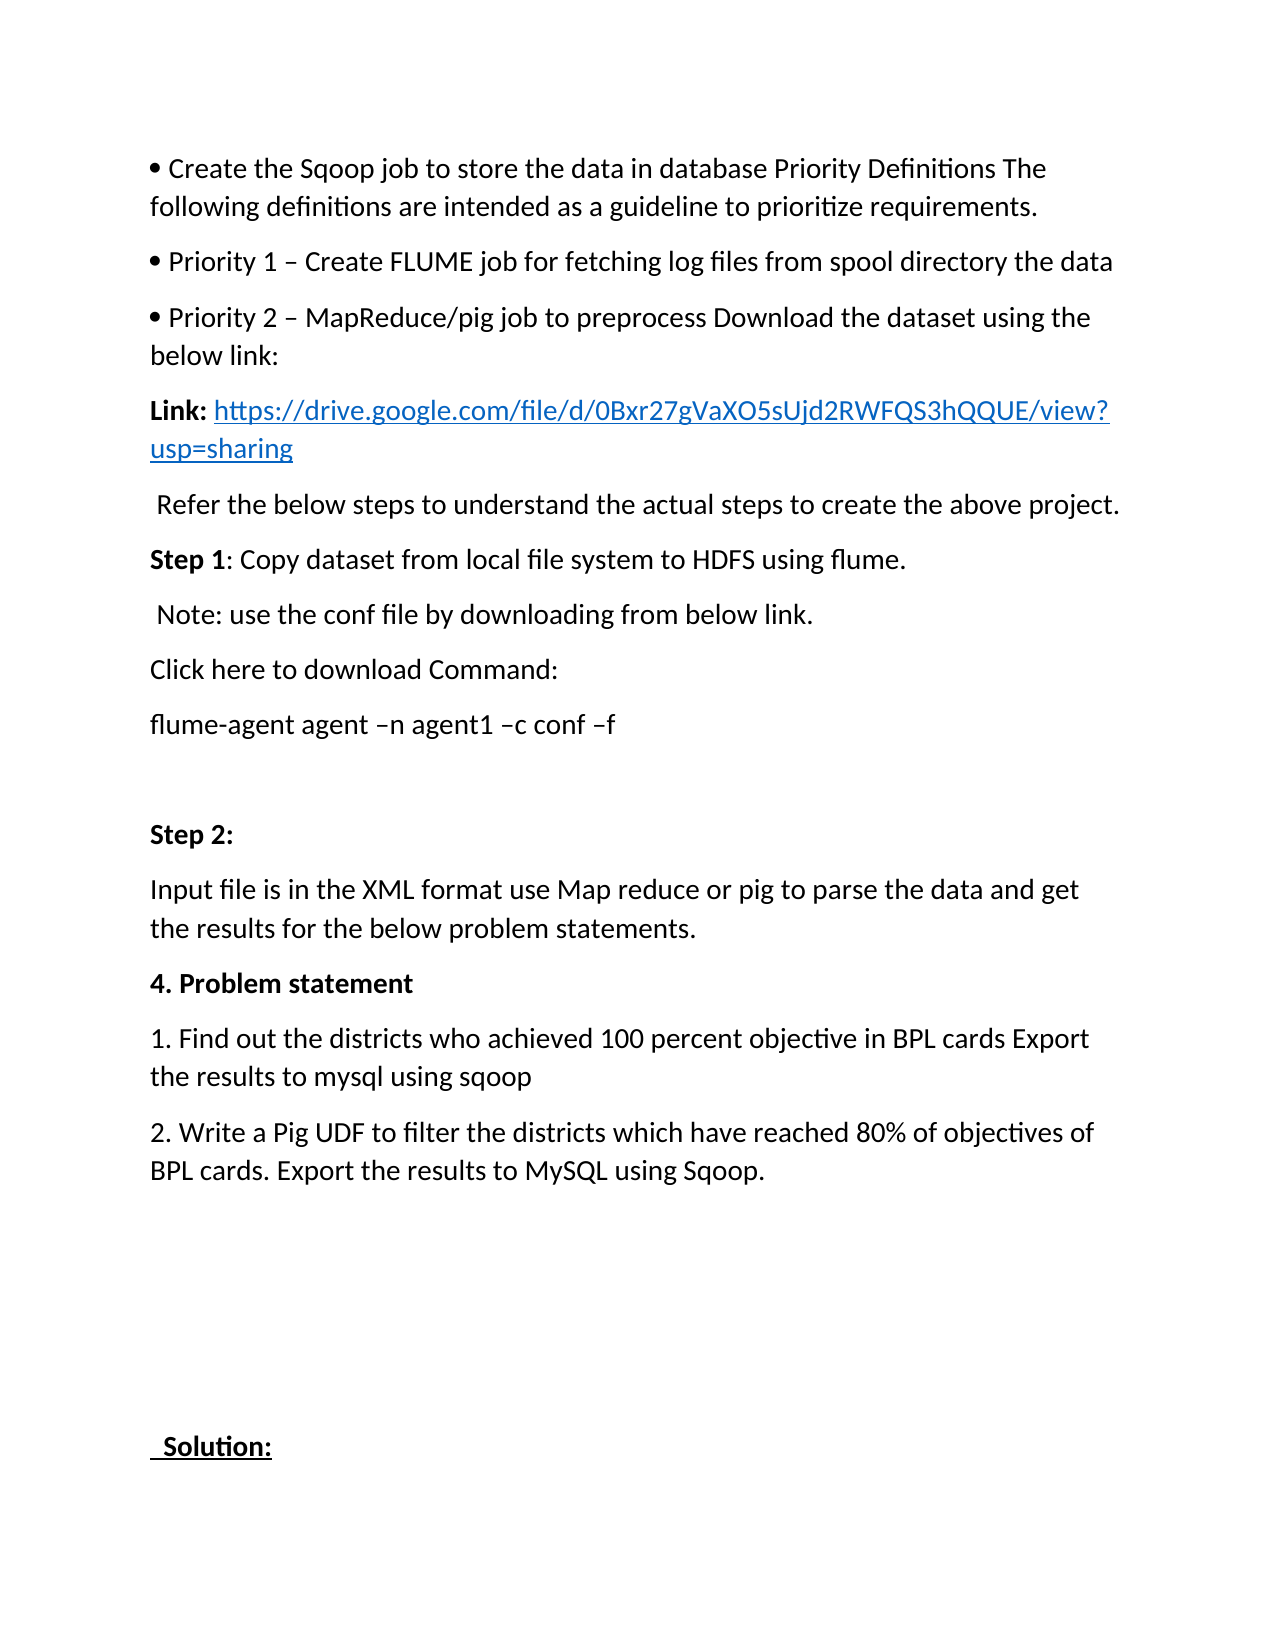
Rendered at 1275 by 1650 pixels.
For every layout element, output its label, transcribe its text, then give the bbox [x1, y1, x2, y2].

text Input file is in the XML format use Map reduce or pig to parse the data and get the results for the below problem statements. [150, 871, 1125, 946]
text Priority 1 – Create FLUME job for fetching log files from spool directory the data [150, 243, 1125, 279]
text Note: use the conf file by downloading from below link. [150, 596, 1125, 632]
text Link: https://drive.google.com/file/d/0Bxr27gVaXO5sUjd2RWFQS3hQQUE/view?usp=sharing [150, 392, 1125, 466]
text 4. Problem statement [150, 965, 1125, 1001]
text Step 2: [150, 816, 1125, 852]
text Priority 2 – MapReduce/pig job to preprocess Download the dataset using the below link: [150, 299, 1125, 373]
text 1. Find out the districts who achieved 100 percent objective in BPL cards Export the results to mysql using sqoop [150, 1020, 1125, 1094]
text Step 1: Copy dataset from local file system to HDFS using flume. [150, 541, 1125, 576]
text Refer the below steps to understand the actual steps to create the above project. [150, 486, 1125, 521]
text flume-agent agent –n agent1 –c conf –f [150, 706, 1125, 742]
text Solution: [150, 1428, 1125, 1463]
text Click here to download Command: [150, 651, 1125, 687]
text 2. Write a Pig UDF to filter the districts which have reached 80% of objectives of BPL cards. Export the results to MySQL using Sqoop. [150, 1114, 1125, 1188]
text Create the Sqoop job to store the data in database Priority Definitions The following definitions are intended as a guideline to prioritize requirements. [150, 150, 1125, 224]
